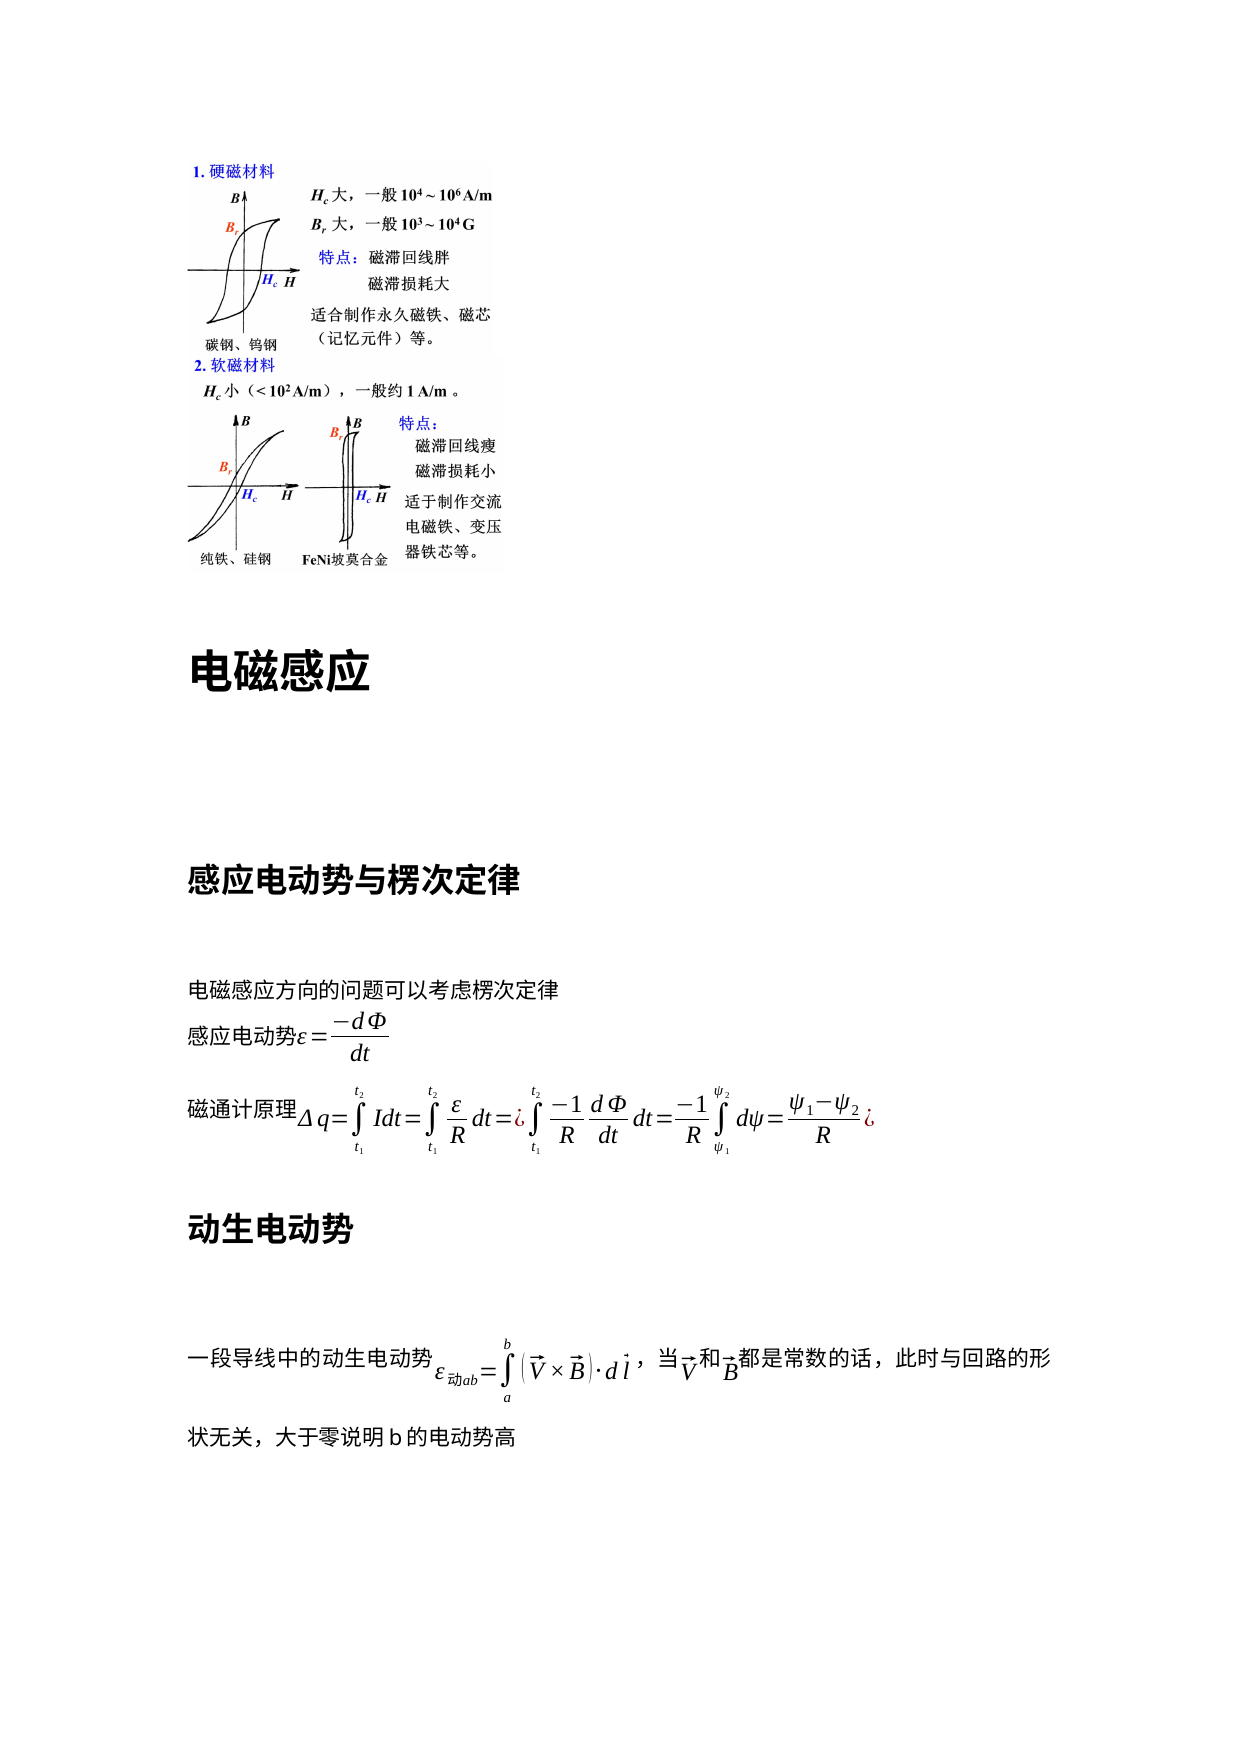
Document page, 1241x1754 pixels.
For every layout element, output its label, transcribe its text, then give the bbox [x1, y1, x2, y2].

text 感应电动势 [187, 1005, 1053, 1070]
text 一段导线中的动生电动势 ，当和都是常数的话，此时与回路的形状无关，大于零说明b的电动势高 [187, 1322, 1053, 1452]
subtitle 电磁感应 [187, 620, 1053, 717]
text 电磁感应方向的问题可以考虑楞次定律 [187, 972, 1053, 1005]
picture [187, 162, 494, 356]
subtitle 感应电动势与楞次定律 [187, 845, 1053, 910]
picture [187, 357, 506, 573]
subtitle 动生电动势 [187, 1194, 1053, 1259]
text 磁通计原理 [187, 1070, 1053, 1167]
